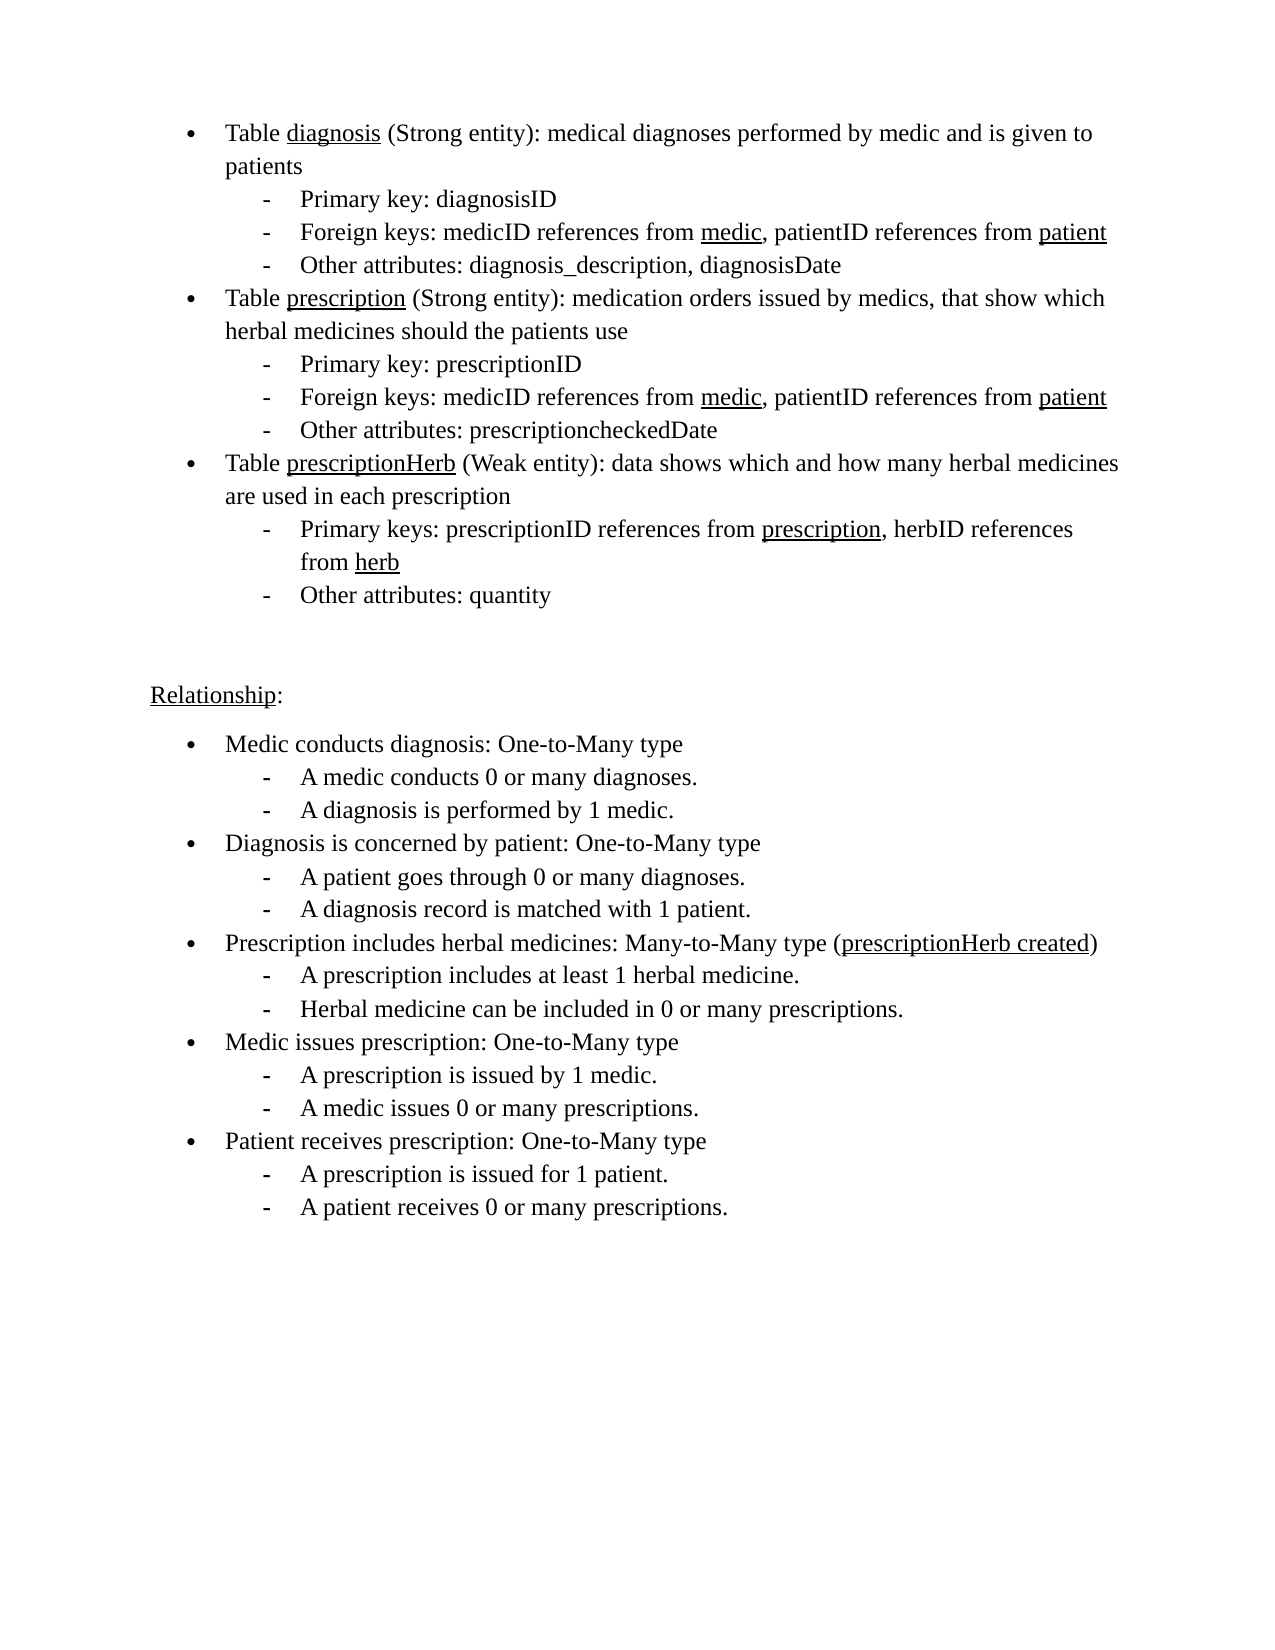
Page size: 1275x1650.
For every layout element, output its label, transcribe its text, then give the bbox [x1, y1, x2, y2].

list A diagnosis is performed by 1 medic. [262, 796, 1125, 824]
list A medic conducts 0 or many diagnoses. [262, 762, 1125, 791]
list Medic conducts diagnosis: One-to-Many type [187, 729, 1125, 758]
list Medic issues prescription: One-to-Many type [187, 1027, 1125, 1055]
list A medic issues 0 or many prescriptions. [262, 1093, 1125, 1121]
list Other attributes: quantity [262, 580, 1125, 609]
text Relationship: [150, 680, 1125, 708]
list Herbal medicine can be included in 0 or many prescriptions. [262, 994, 1125, 1022]
list A diagnosis record is matched with 1 patient. [262, 894, 1125, 923]
list Foreign keys: medicID references from medic, patientID references from patient [262, 382, 1125, 411]
list Foreign keys: medicID references from medic, patientID references from patient [262, 217, 1125, 246]
list A prescription includes at least 1 herbal medicine. [262, 961, 1125, 989]
list A prescription is issued by 1 medic. [262, 1060, 1125, 1088]
list Table prescription (Strong entity): medication orders issued by medics, that show which herbal medicines should the patients use [187, 283, 1125, 345]
list A prescription is issued for 1 patient. [262, 1159, 1125, 1187]
list Diagnosis is concerned by patient: One-to-Many type [187, 828, 1125, 857]
list Other attributes: prescriptioncheckedDate [262, 415, 1125, 444]
list Primary keys: prescriptionID references from prescription, herbID references from herb [262, 514, 1125, 576]
list Patient receives prescription: One-to-Many type [187, 1126, 1125, 1154]
list Prescription includes herbal medicines: Many-to-Many type (prescriptionHerb created) [187, 928, 1125, 956]
list Other attributes: diagnosis_description, diagnosisDate [262, 250, 1125, 279]
list A patient receives 0 or many prescriptions. [262, 1192, 1125, 1221]
list Table diagnosis (Strong entity): medical diagnoses performed by medic and is given to patients [187, 118, 1125, 180]
list Primary key: prescriptionID [262, 349, 1125, 378]
list A patient goes through 0 or many diagnoses. [262, 862, 1125, 890]
list Primary key: diagnosisID [262, 184, 1125, 213]
list Table prescriptionHerb (Weak entity): data shows which and how many herbal medicines are used in each prescription [187, 448, 1125, 510]
